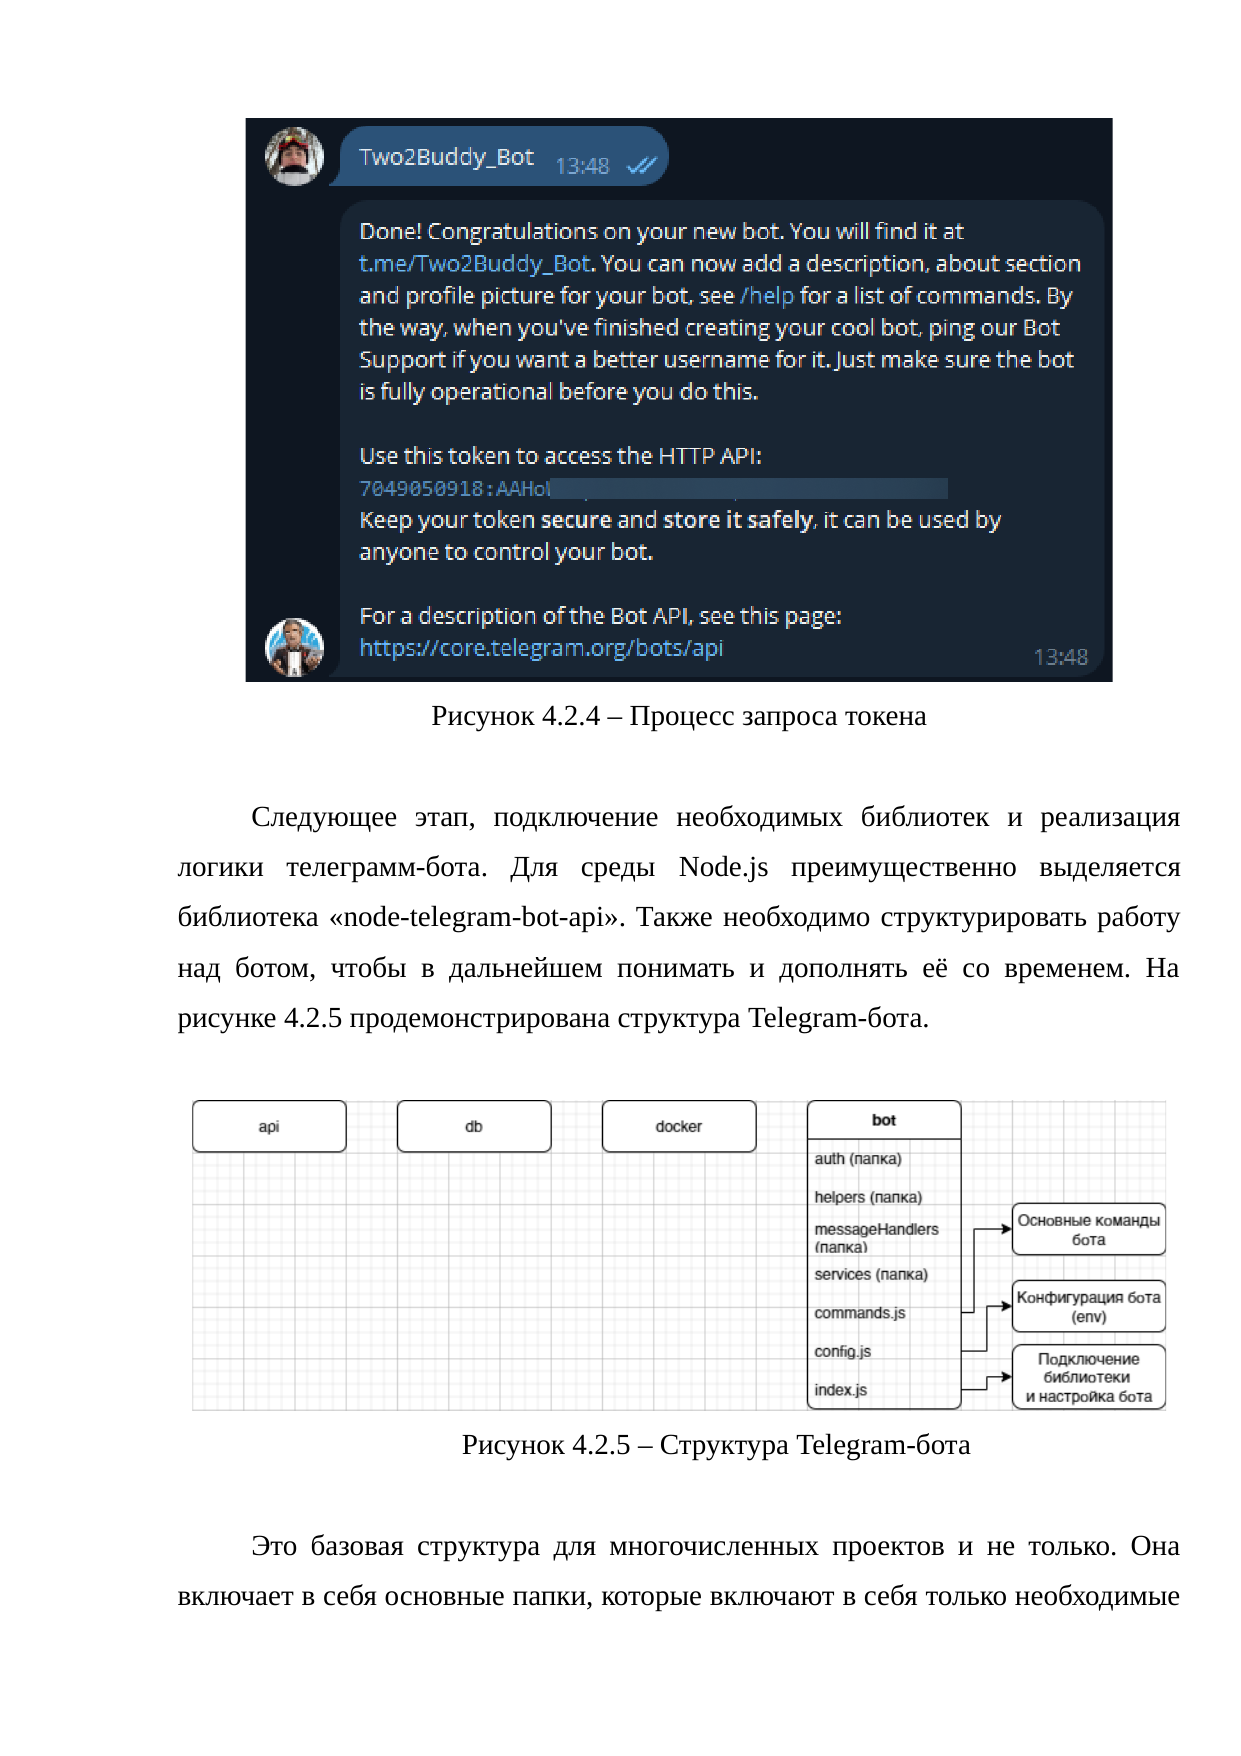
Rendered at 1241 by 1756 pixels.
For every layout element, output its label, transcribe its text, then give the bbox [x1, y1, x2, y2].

text Следующее этап, подключение необходимых библиотек и реализация логики телеграмм-бота. Для среды Node.js преимущественно выделяется библиотека «node-telegram-bot-api». Также необходимо структурировать работу над ботом, чтобы в дальнейшем понимать и дополнять её со временем. На рисунке 4.2.5 продемонстрирована структура Telegram-бота. [177, 799, 1181, 1033]
picture [192, 1100, 1167, 1411]
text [177, 1528, 1181, 1612]
text Рисунок 4.2.5 – Структура Telegram-бота [177, 1427, 1181, 1461]
text Рисунок 4.2.4 – Процесс запроса токена [177, 698, 1181, 732]
picture [245, 118, 1113, 682]
